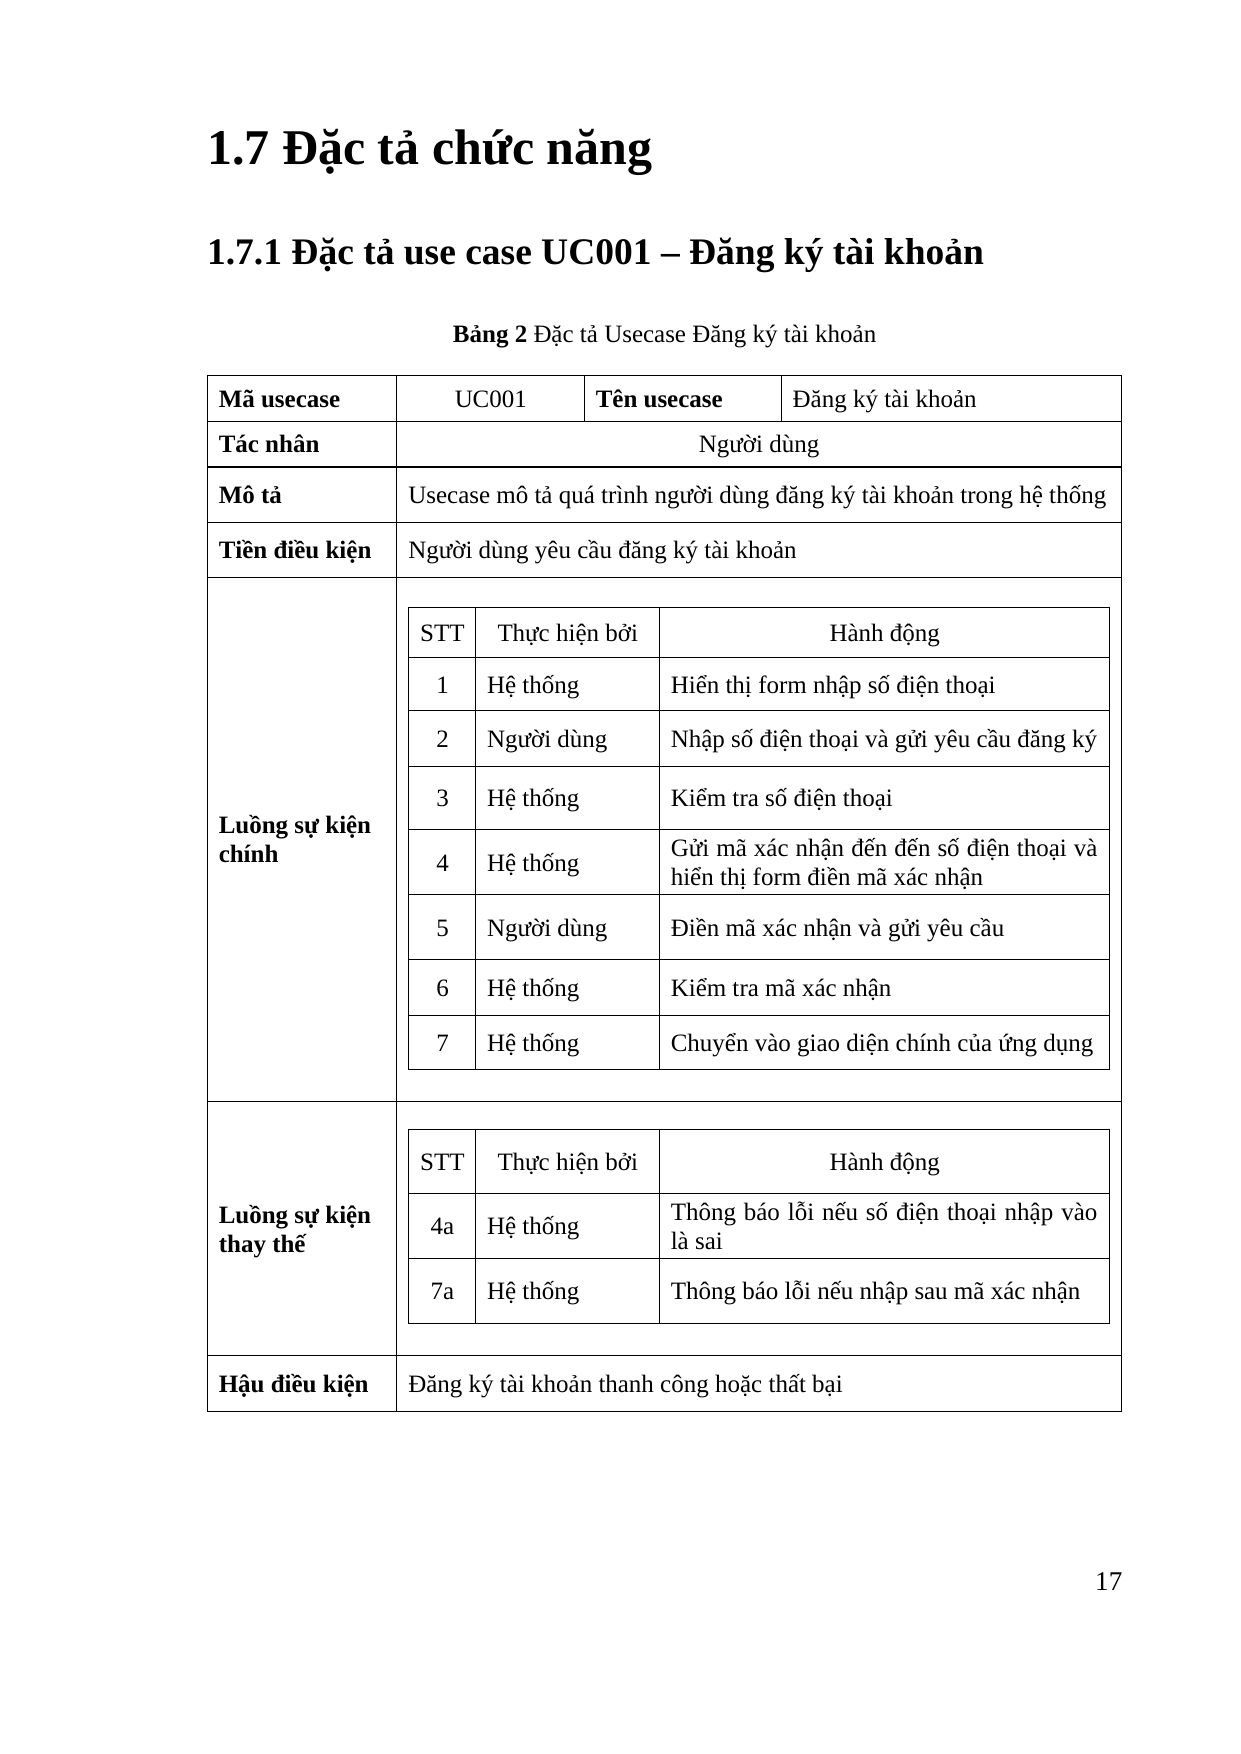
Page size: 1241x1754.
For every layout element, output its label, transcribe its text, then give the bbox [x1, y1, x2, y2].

table_cell Người dùng [397, 422, 1121, 466]
table_cell Hậu điều kiện [208, 1356, 396, 1411]
text Bảng 2 Đặc tả Usecase Đăng ký tài khoản [207, 319, 1122, 348]
subtitle Đặc tả use case UC001 – Đăng ký tài khoản [207, 229, 1122, 272]
table_header Tên usecase [585, 376, 781, 421]
table_cell [397, 1102, 1121, 1355]
table_cell Usecase mô tả quá trình người dùng đăng ký tài khoản trong hệ thống [397, 468, 1121, 522]
table_cell Tiền điều kiện [208, 523, 396, 577]
table_cell Luồng sự kiện chính [208, 578, 396, 1101]
table_header UC001 [397, 376, 584, 421]
subtitle Đặc tả chức năng [207, 118, 1122, 176]
table_cell [397, 578, 1121, 1101]
table_header Đăng ký tài khoản [782, 376, 1121, 421]
table_cell Người dùng yêu cầu đăng ký tài khoản [397, 523, 1121, 577]
table_cell Luồng sự kiện thay thế [208, 1102, 396, 1355]
table_cell Tác nhân [208, 422, 396, 466]
table_cell Đăng ký tài khoản thanh công hoặc thất bại [397, 1356, 1121, 1411]
table_cell Mô tả [208, 468, 396, 522]
table_header Mã usecase [208, 376, 396, 421]
